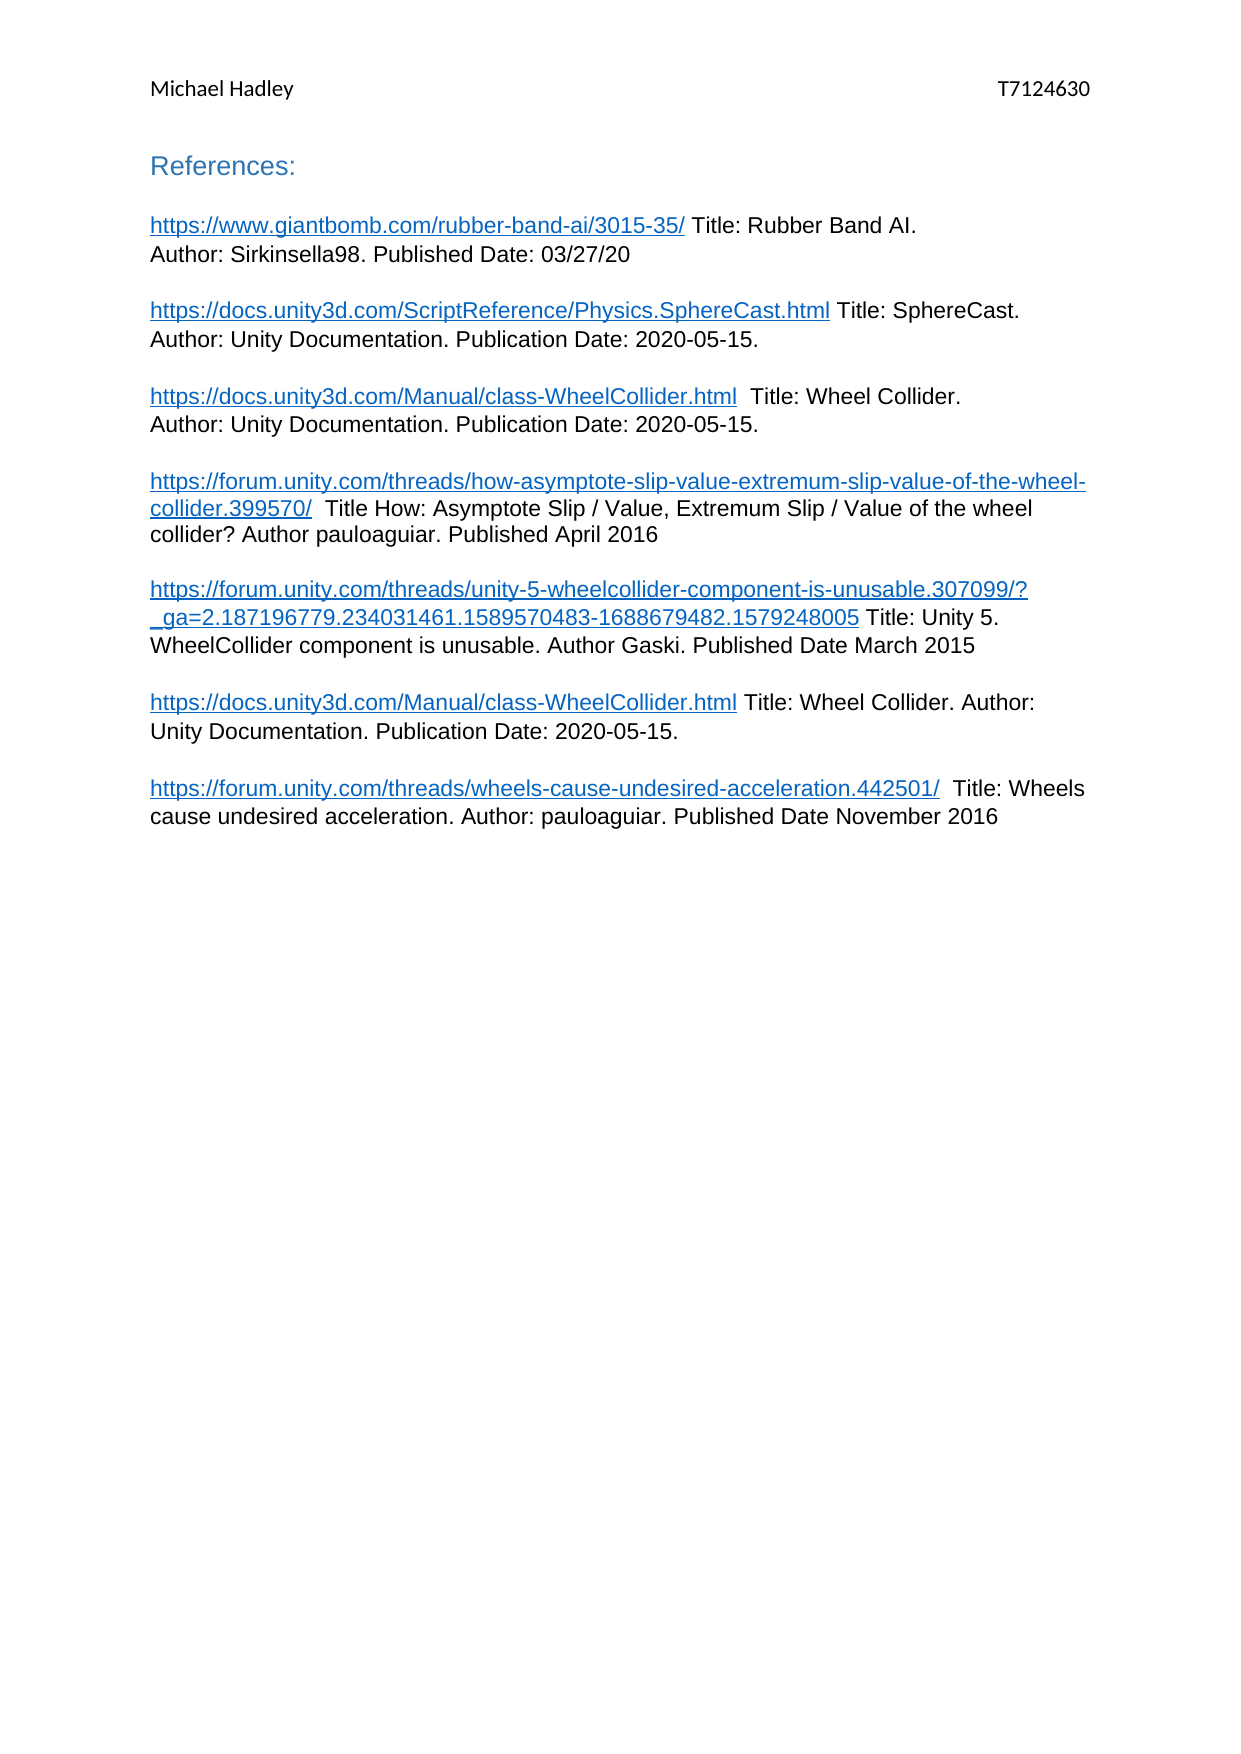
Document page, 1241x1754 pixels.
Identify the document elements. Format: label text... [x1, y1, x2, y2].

text https://docs.unity3d.com/Manual/class-WheelCollider.html Title: Wheel Collider. Author: Unity Documentation. Publication Date: 2020-05-15. [150, 689, 1090, 744]
text Author: Unity Documentation. Publication Date: 2020-05-15. [150, 411, 1090, 438]
text https://www.giantbomb.com/rubber-band-ai/3015-35/ Title: Rubber Band AI. [150, 212, 1090, 238]
text https://forum.unity.com/threads/wheels-cause-undesired-acceleration.442501/ Title: Wheels cause undesired acceleration. Author: pauloaguiar. Published Date November 2016 [150, 775, 1090, 829]
text https://docs.unity3d.com/Manual/class-WheelCollider.html Title: Wheel Collider. [150, 383, 1090, 409]
text https://forum.unity.com/threads/unity-5-wheelcollider-component-is-unusable.307099/?_ga=2.187196779.234031461.1589570483-1688679482.1579248005 Title: Unity 5. WheelCollider component is unusable. Author Gaski. Published Date March 2015 [150, 576, 1090, 659]
text Author: Sirkinsella98. Published Date: 03/27/20 [150, 241, 1090, 267]
text https://forum.unity.com/threads/how-asymptote-slip-value-extremum-slip-value-of-the-wheel-collider.399570/ Title How: Asymptote Slip / Value, Extremum Slip / Value of the wheel collider? Author pauloaguiar. Published April 2016 [150, 468, 1090, 547]
text https://docs.unity3d.com/ScriptReference/Physics.SphereCast.html Title: SphereCast. Author: Unity Documentation. Publication Date: 2020-05-15. [150, 297, 1090, 352]
subtitle References: [150, 150, 1090, 181]
